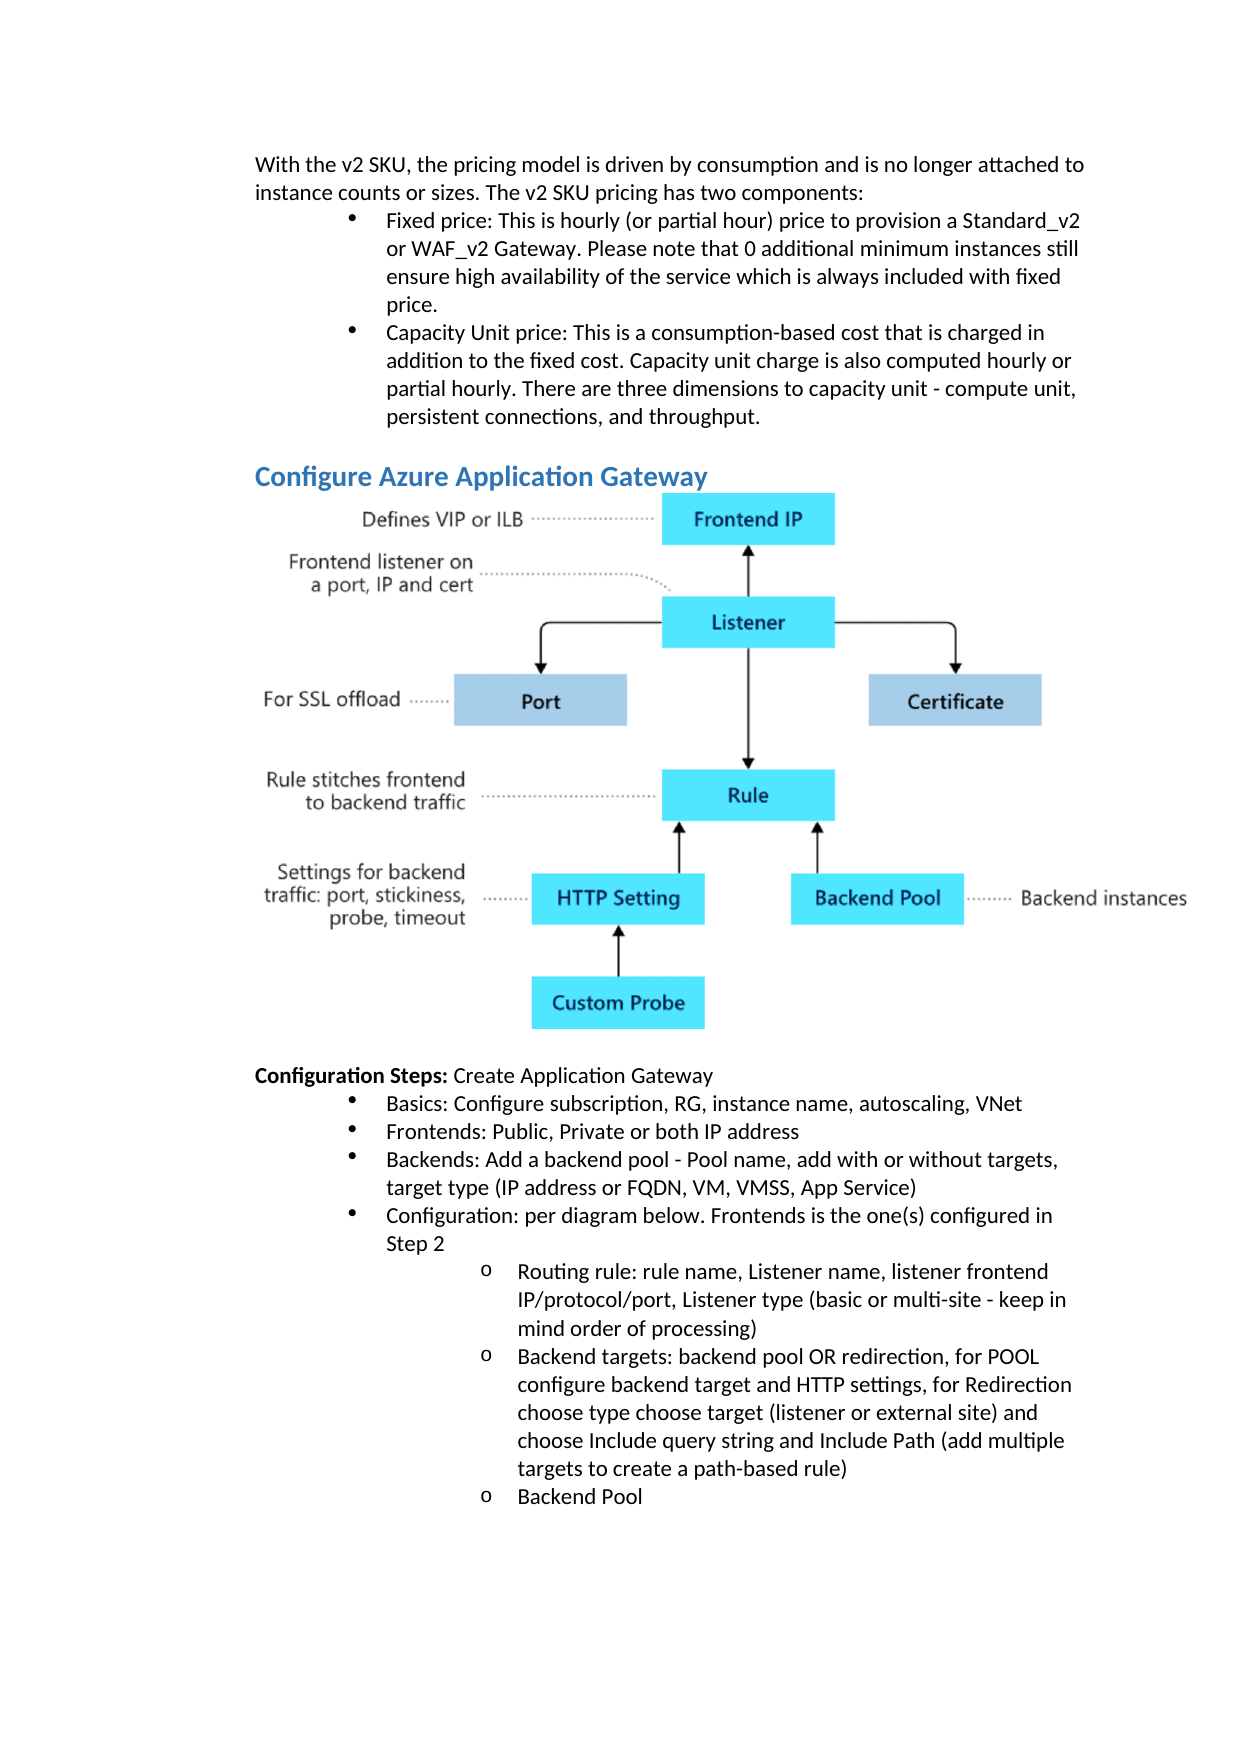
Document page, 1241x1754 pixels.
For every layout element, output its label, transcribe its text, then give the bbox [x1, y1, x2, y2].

list Capacity Unit price: This is a consumption-based cost that is charged in addition to the fixed cost. Capacity unit charge is also computed hourly or partial hourly. There are three dimensions to capacity unit - compute unit, persistent connections, and throughput. [348, 318, 1090, 430]
picture [254, 493, 1195, 1033]
list Backend targets: backend pool OR redirection, for POOL configure backend target and HTTP settings, for Redirection choose type choose target (listener or external site) and choose Include query string and Include Path (add multiple targets to create a path-based rule) [480, 1342, 1090, 1482]
list Routing rule: rule name, Listener name, listener frontend IP/protocol/port, Listener type (basic or multi-site - keep in mind order of processing) [480, 1257, 1090, 1342]
list Configuration: per diagram below. Frontends is the one(s) configured in Step 2 [348, 1201, 1090, 1257]
text Configure Azure Application Gateway [255, 458, 1090, 493]
list Frontends: Public, Private or both IP address [348, 1117, 1090, 1145]
list Backend Pool [480, 1482, 1090, 1511]
text With the v2 SKU, the pricing model is driven by consumption and is no longer attached to instance counts or sizes. The v2 SKU pricing has two components: [255, 150, 1090, 206]
text Configuration Steps: Create Application Gateway [255, 1061, 1090, 1089]
list Fixed price: This is hourly (or partial hour) price to provision a Standard_v2 or WAF_v2 Gateway. Please note that 0 additional minimum instances still ensure high availability of the service which is always included with fixed price. [348, 206, 1090, 318]
list Backends: Add a backend pool - Pool name, add with or without targets, target type (IP address or FQDN, VM, VMSS, App Service) [348, 1145, 1090, 1201]
list Basics: Configure subscription, RG, instance name, autoscaling, VNet [348, 1089, 1090, 1117]
